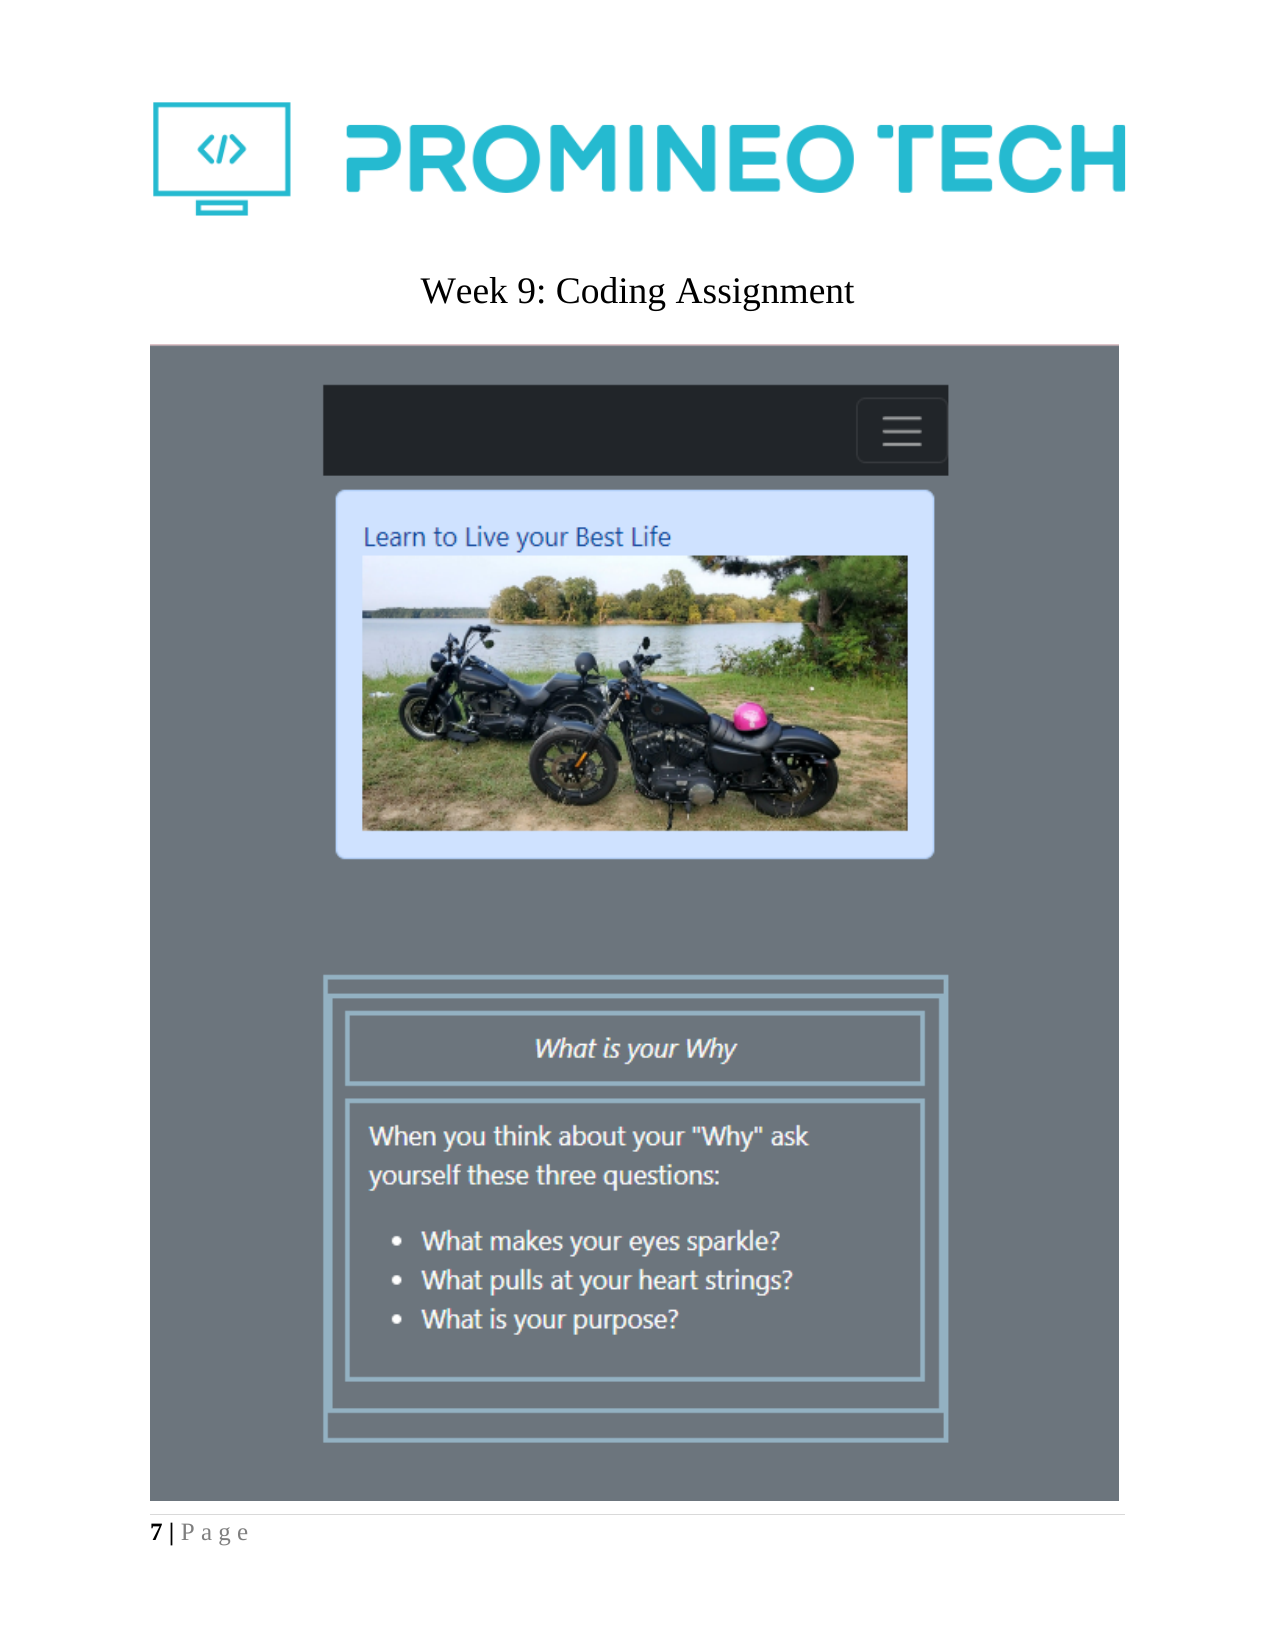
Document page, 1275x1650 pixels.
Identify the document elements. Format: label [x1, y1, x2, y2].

picture [150, 344, 1119, 1501]
picture [150, 100, 1125, 219]
